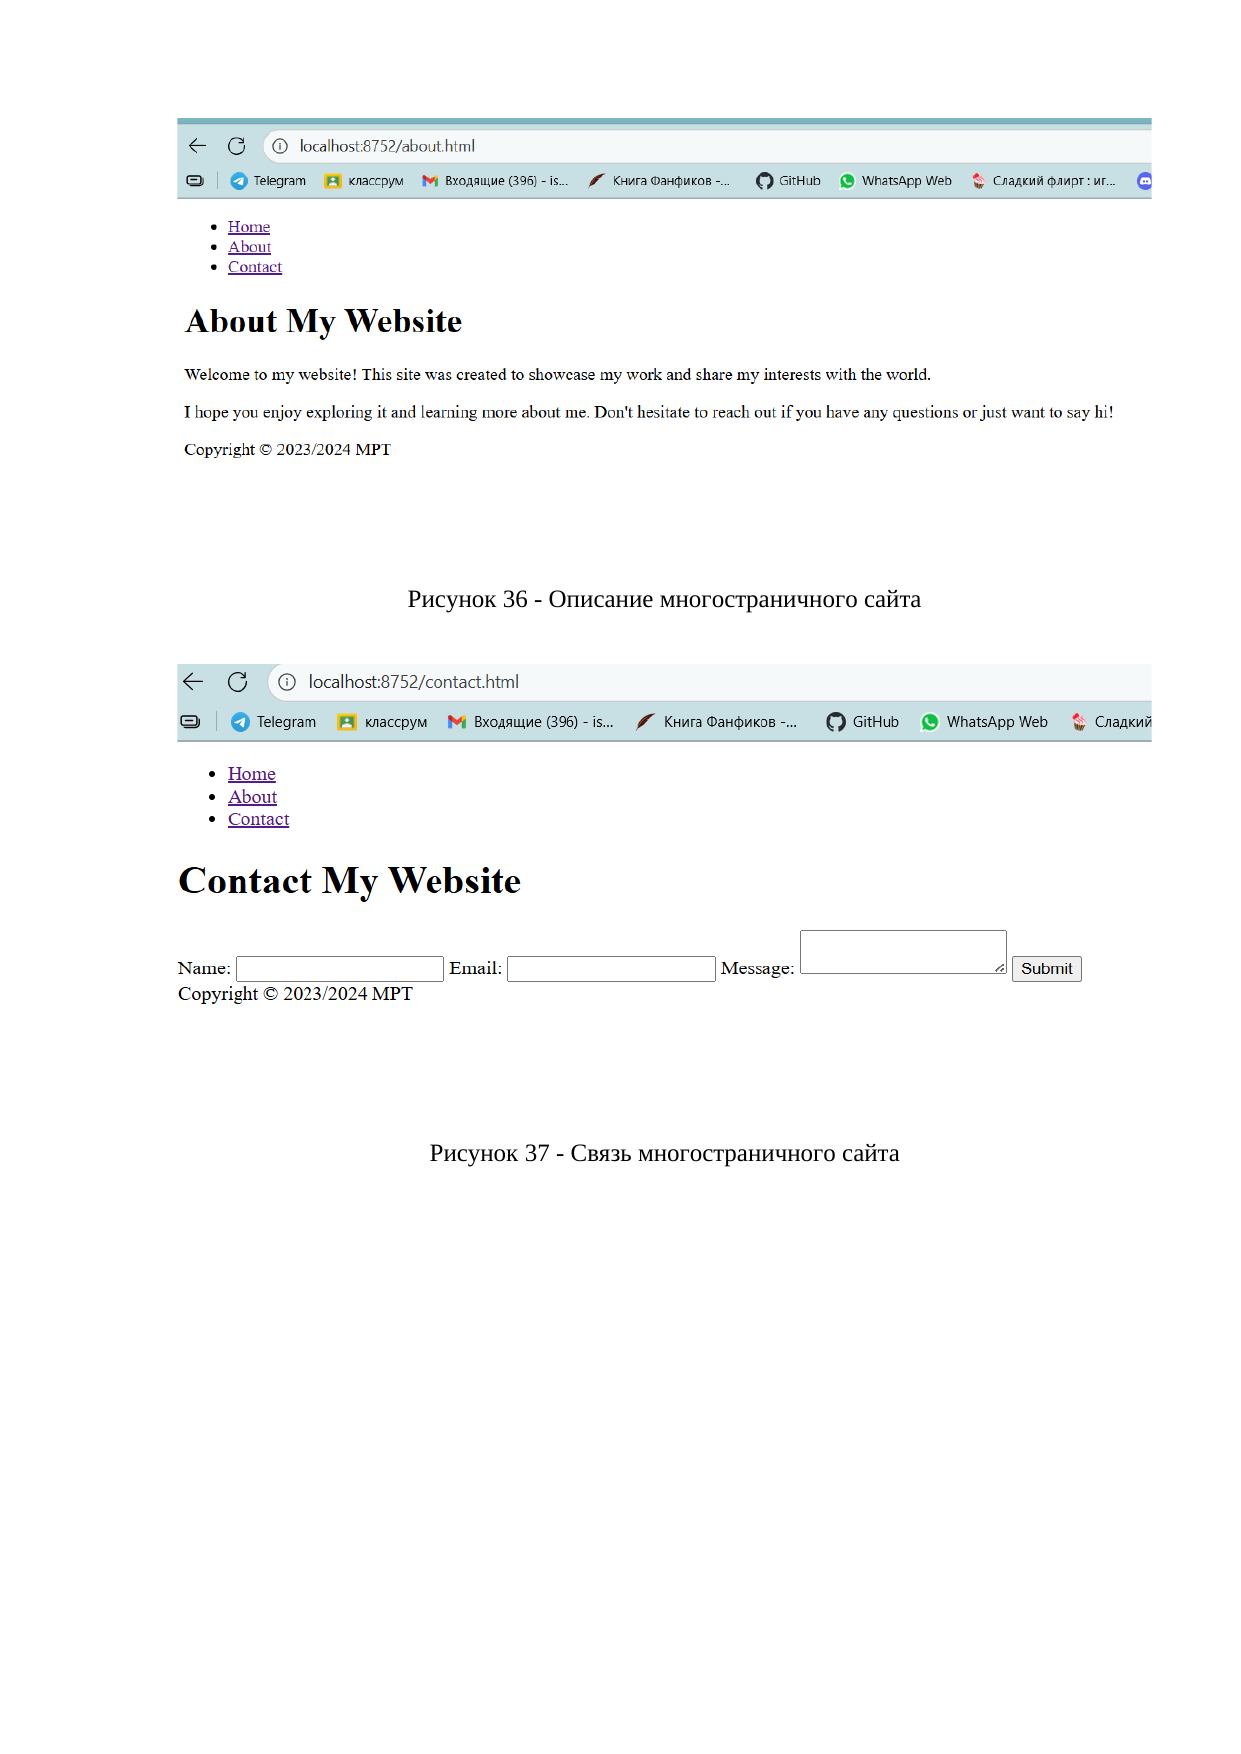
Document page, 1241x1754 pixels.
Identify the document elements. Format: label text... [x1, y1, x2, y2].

picture [177, 664, 1152, 1118]
text Рисунок 36 - Описание многостраничного сайта [177, 584, 1152, 613]
picture [177, 118, 1152, 564]
text Рисунок 37 - Связь многостраничного сайта [177, 1138, 1152, 1167]
